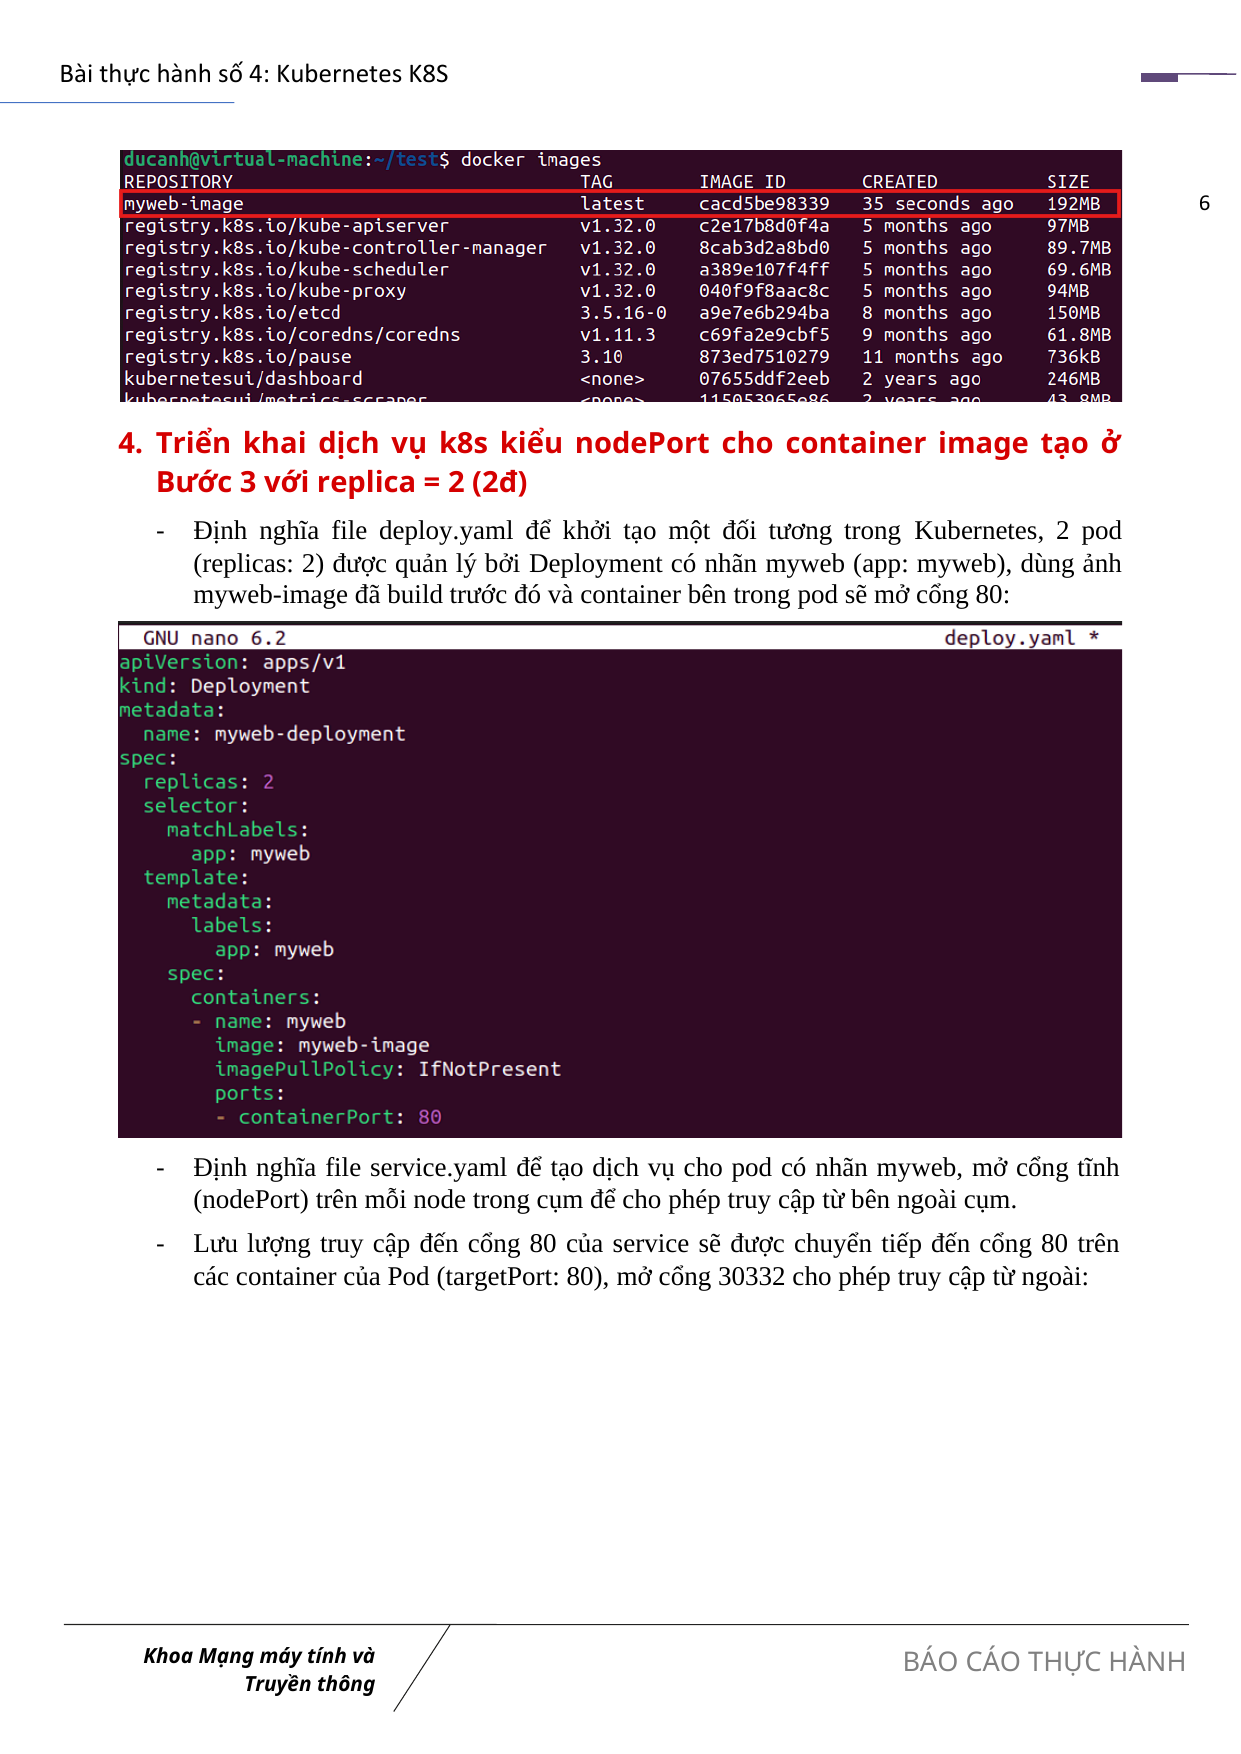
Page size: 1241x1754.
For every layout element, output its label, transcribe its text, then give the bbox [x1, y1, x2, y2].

subtitle Triển khai dịch vụ k8s kiểu nodePort cho container image tạo ở Bước 3 với replica = 2 (2đ) [118, 422, 1122, 501]
list Định nghĩa file service.yaml để tạo dịch vụ cho pod có nhãn myweb, mở cổng tĩnh (nodePort) trên mỗi node trong cụm để cho phép truy cập từ bên ngoài cụm. [156, 1151, 1122, 1215]
list Lưu lượng truy cập đến cổng 80 của service sẽ được chuyển tiếp đến cổng 80 trên các container của Pod (targetPort: 80), mở cổng 30332 cho phép truy cập từ ngoài: [156, 1227, 1122, 1292]
list Định nghĩa file deploy.yaml để khởi tạo một đối tương trong Kubernetes, 2 pod (replicas: 2) được quản lý bởi Deployment có nhãn myweb (app: myweb), dùng ảnh myweb-image đã build trước đó và container bên trong pod sẽ mở cổng 80: [156, 514, 1122, 609]
picture [118, 621, 1123, 1138]
picture [118, 150, 1123, 402]
